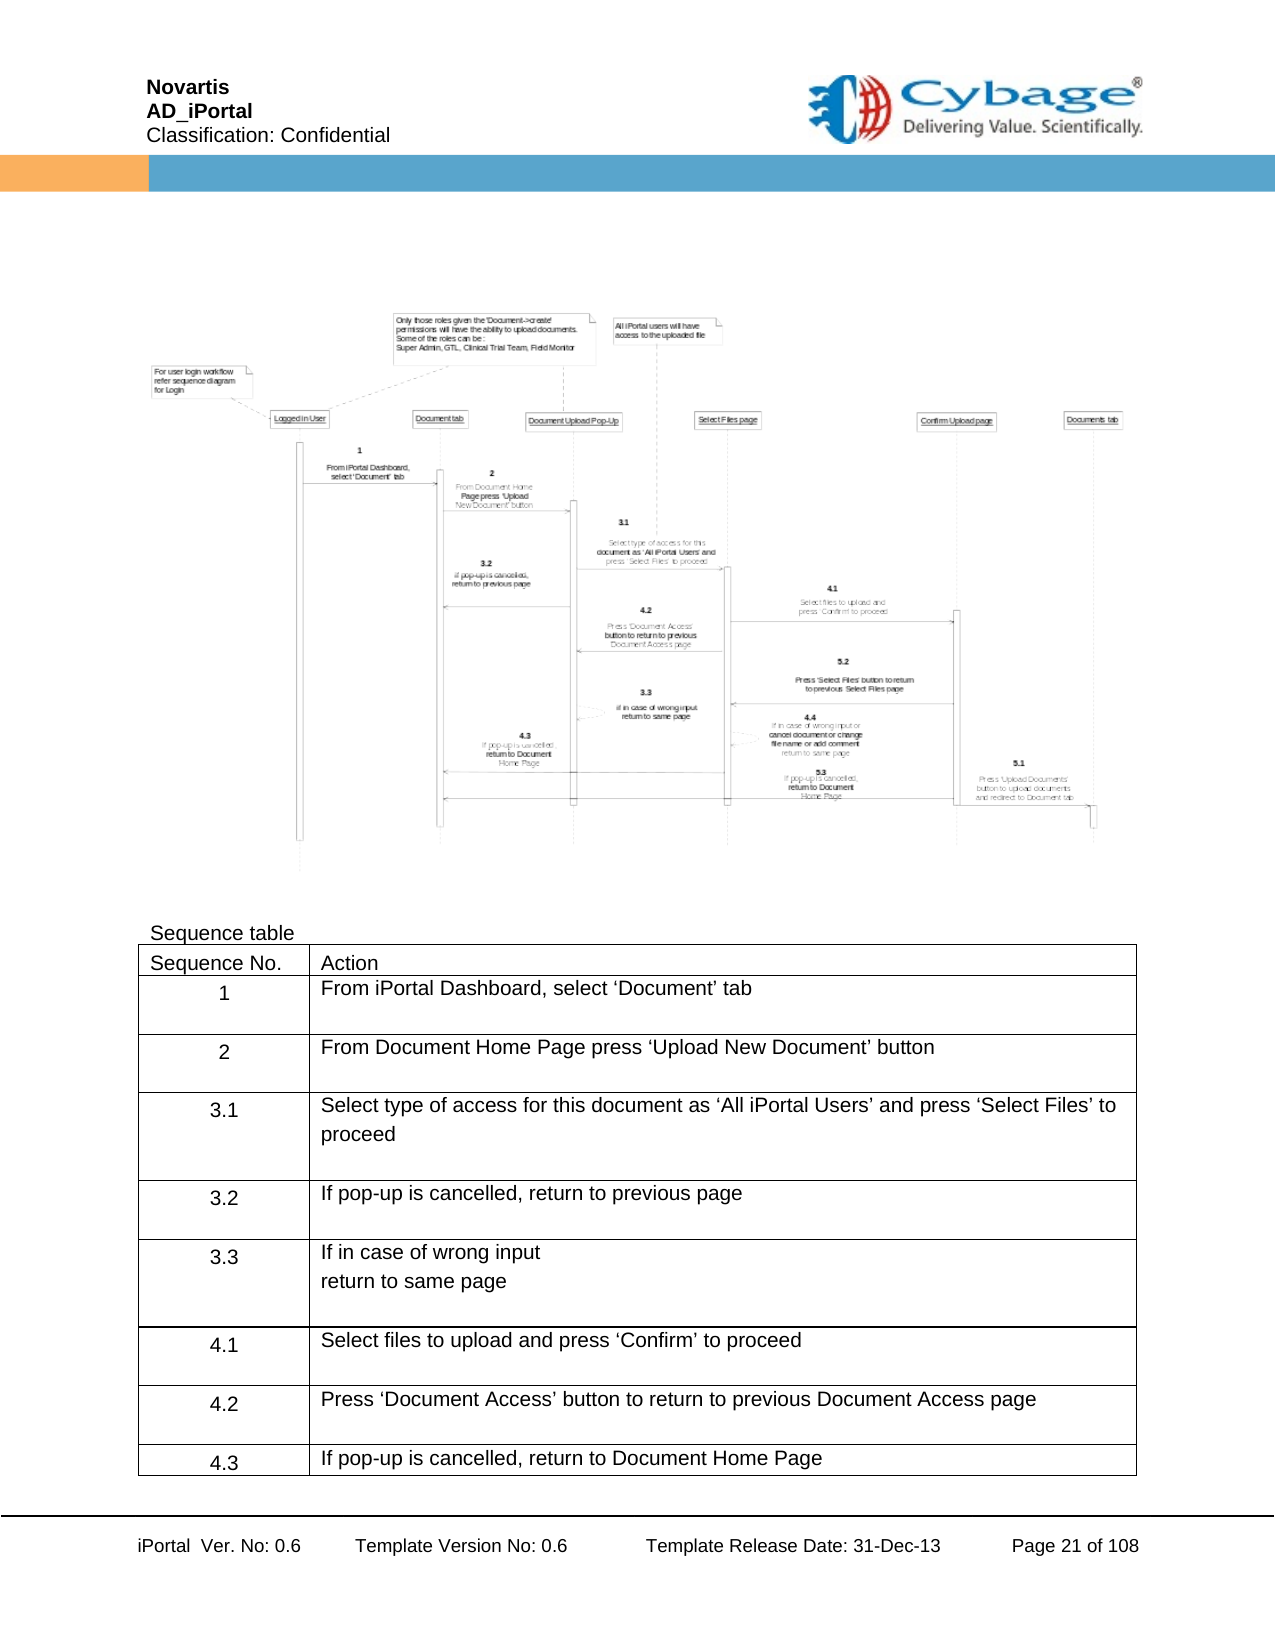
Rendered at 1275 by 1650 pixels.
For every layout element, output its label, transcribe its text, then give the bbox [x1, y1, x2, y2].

table_cell Select type of access for this document as ‘All iPortal Users’ and press ‘Select Files’ to proceed [310, 1093, 1136, 1180]
table_header Action [310, 945, 1136, 974]
table_cell 4.3 [139, 1445, 309, 1474]
table_cell 3.2 [139, 1181, 309, 1239]
table_cell Press ‘Document Access’ button to return to previous Document Access page [310, 1386, 1136, 1444]
table_cell Select files to upload and press ‘Confirm’ to proceed [310, 1328, 1136, 1385]
table_cell 3.1 [139, 1093, 309, 1180]
table_cell 3.3 [139, 1240, 309, 1326]
table_header Sequence No. [139, 945, 309, 974]
picture [808, 75, 1143, 144]
table_cell If pop-up is cancelled, return to Document Home Page [310, 1445, 1136, 1474]
table_cell 2 [139, 1035, 309, 1092]
table_cell 4.2 [139, 1386, 309, 1444]
text Sequence table [150, 915, 1125, 944]
table_cell If in case of wrong input return to same page [310, 1240, 1136, 1326]
table_cell If pop-up is cancelled, return to previous page [310, 1181, 1136, 1239]
table_cell 4.1 [139, 1328, 309, 1385]
table_cell From iPortal Dashboard, select ‘Document’ tab [310, 976, 1136, 1033]
table_cell 1 [139, 976, 309, 1033]
table_cell From Document Home Page press ‘Upload New Document’ button [310, 1035, 1136, 1092]
